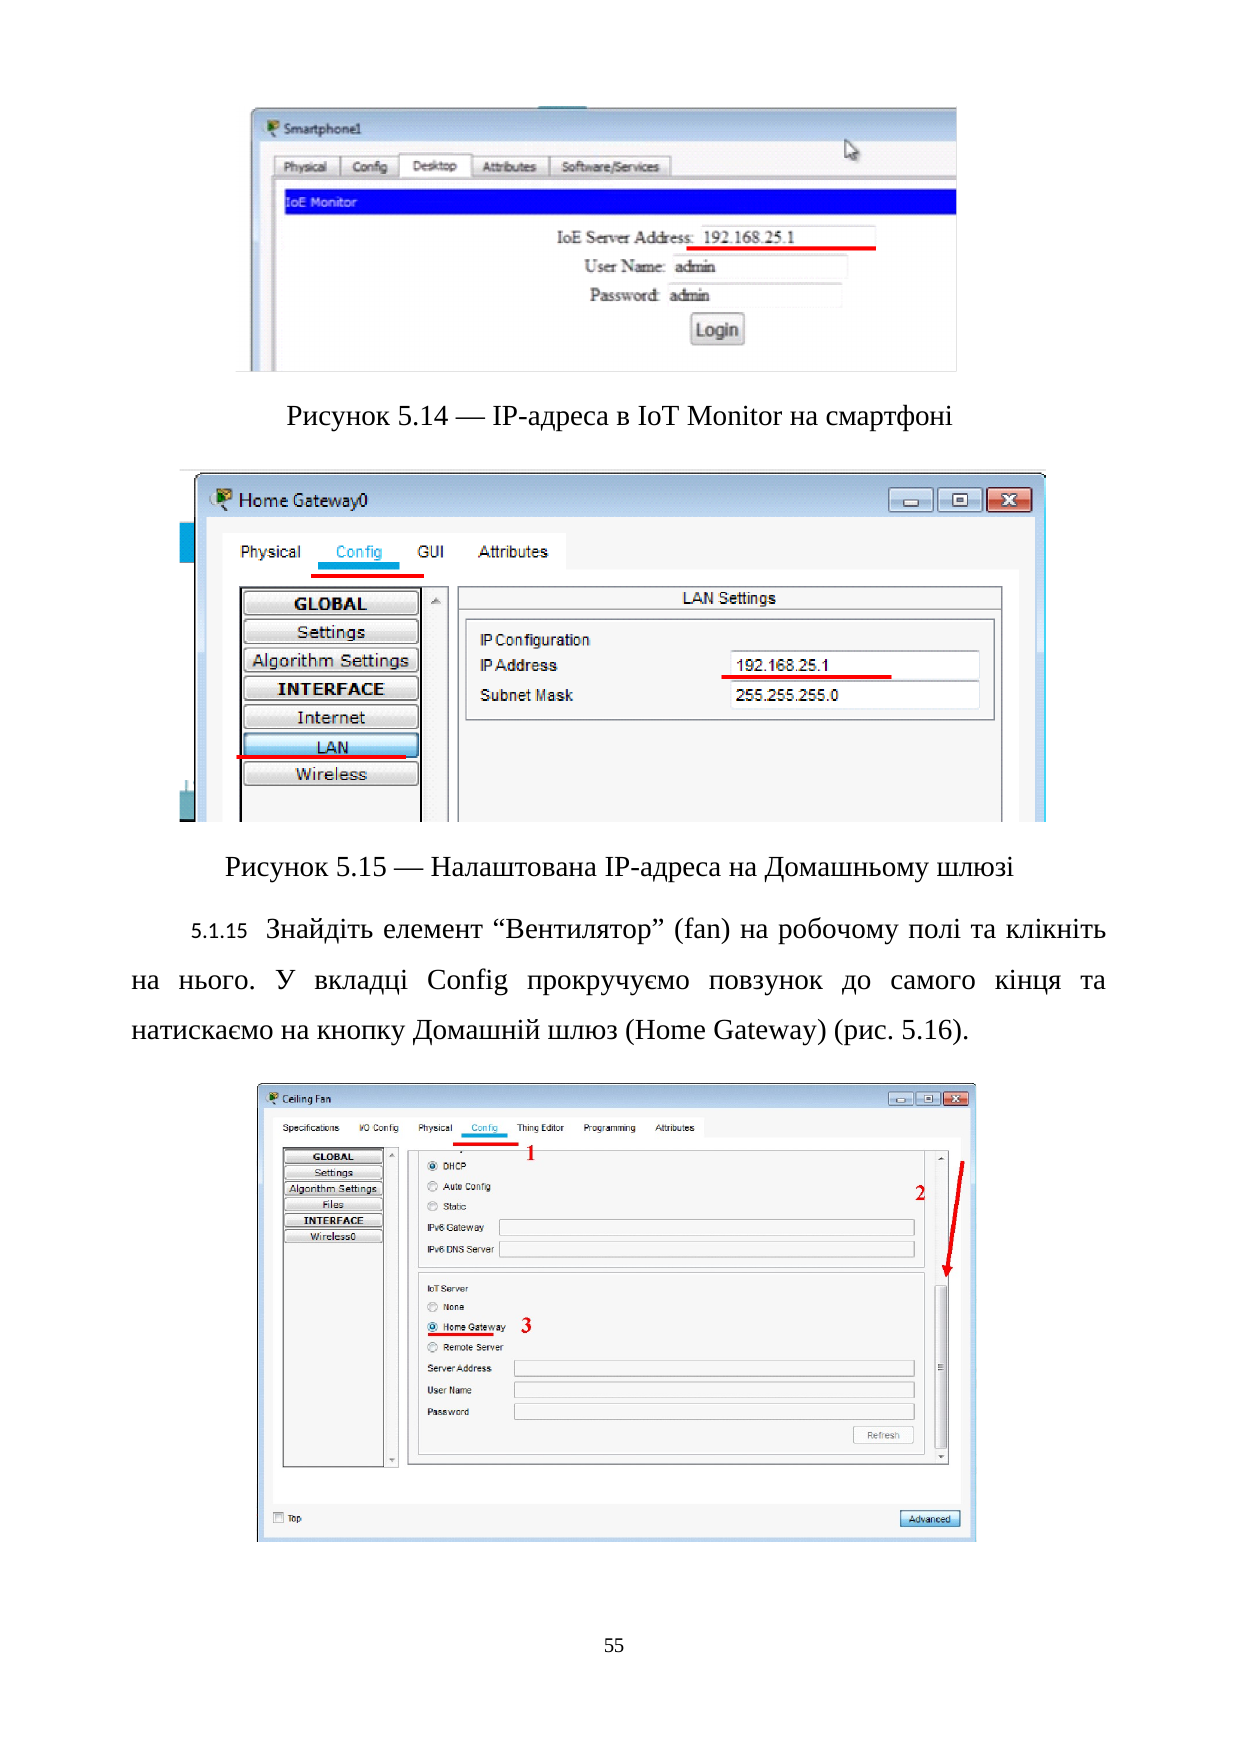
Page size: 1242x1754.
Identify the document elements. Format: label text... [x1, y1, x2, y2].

picture [235, 106, 1011, 372]
picture [256, 1083, 977, 1542]
list Знайдіть елемент “Вентилятор” (fan) на робочому полі та клікніть на нього. У вкладці Config прокручуємо повзунок до самого кінця та натискаємо на кнопку Домашній шлюз (Home Gateway) (рис. 5.16). [131, 912, 1107, 1046]
picture [179, 463, 1063, 822]
text Рисунок 5.14 — IP-адреса в IoT Monitor на смартфоні [119, 398, 1120, 431]
